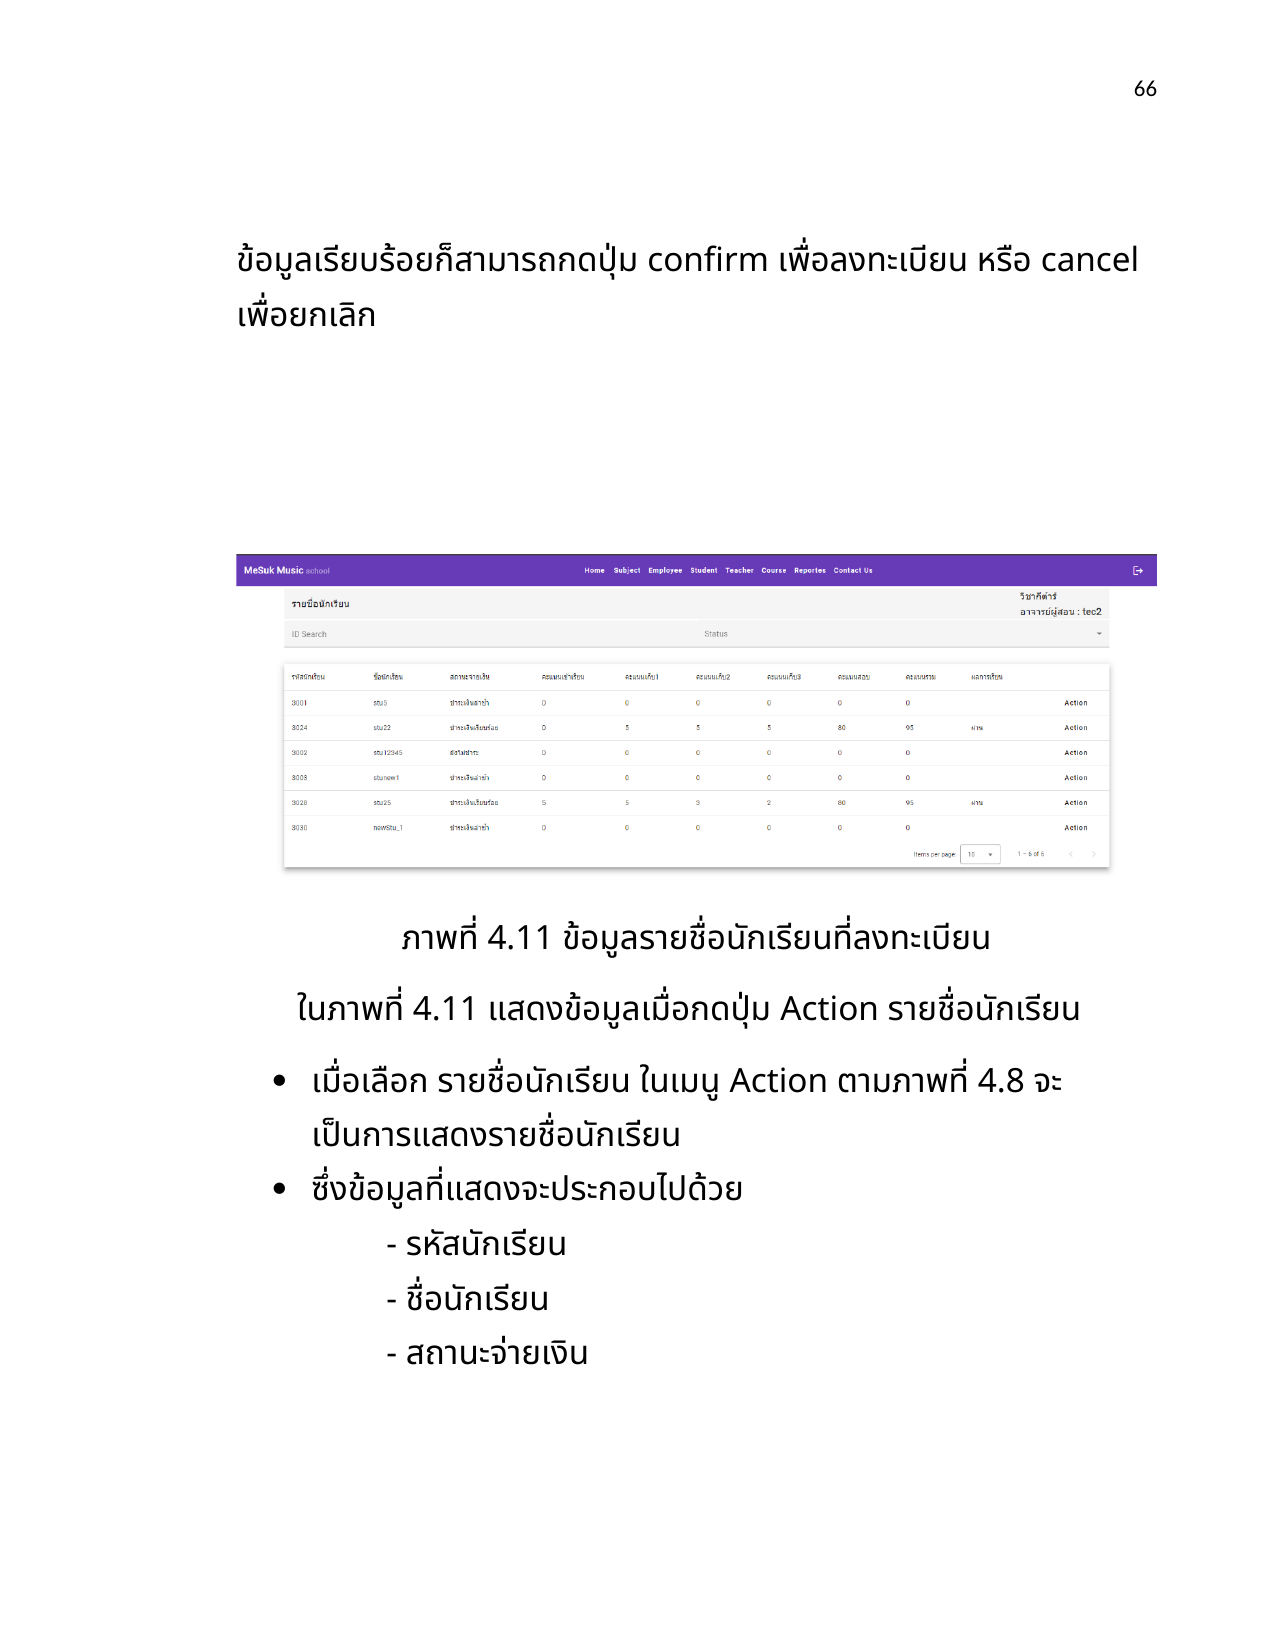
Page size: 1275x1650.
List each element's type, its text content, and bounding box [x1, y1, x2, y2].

list เมื่อเลือก รายชื่อนักเรียน ในเมนู Action ตามภาพที่ 4.8 จะเป็นการแสดงรายชื่อนักเรียน [274, 1056, 1157, 1161]
list - สถานะจ่ายเงิน [311, 1329, 1157, 1379]
list ซึ่งข้อมูลที่แสดงจะประกอบไปด้วย [274, 1165, 1157, 1216]
picture [236, 554, 1157, 895]
list - ชื่อนักเรียน [311, 1274, 1157, 1325]
list - รหัสนักเรียน [311, 1220, 1157, 1270]
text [236, 236, 1157, 341]
text ภาพที่ 4.11 ข้อมูลรายชื่อนักเรียนที่ลงทะเบียน [236, 914, 1157, 964]
text ในภาพที่ 4.11 แสดงข้อมูลเมื่อกดปุ่ม Action รายชื่อนักเรียน [236, 985, 1157, 1036]
